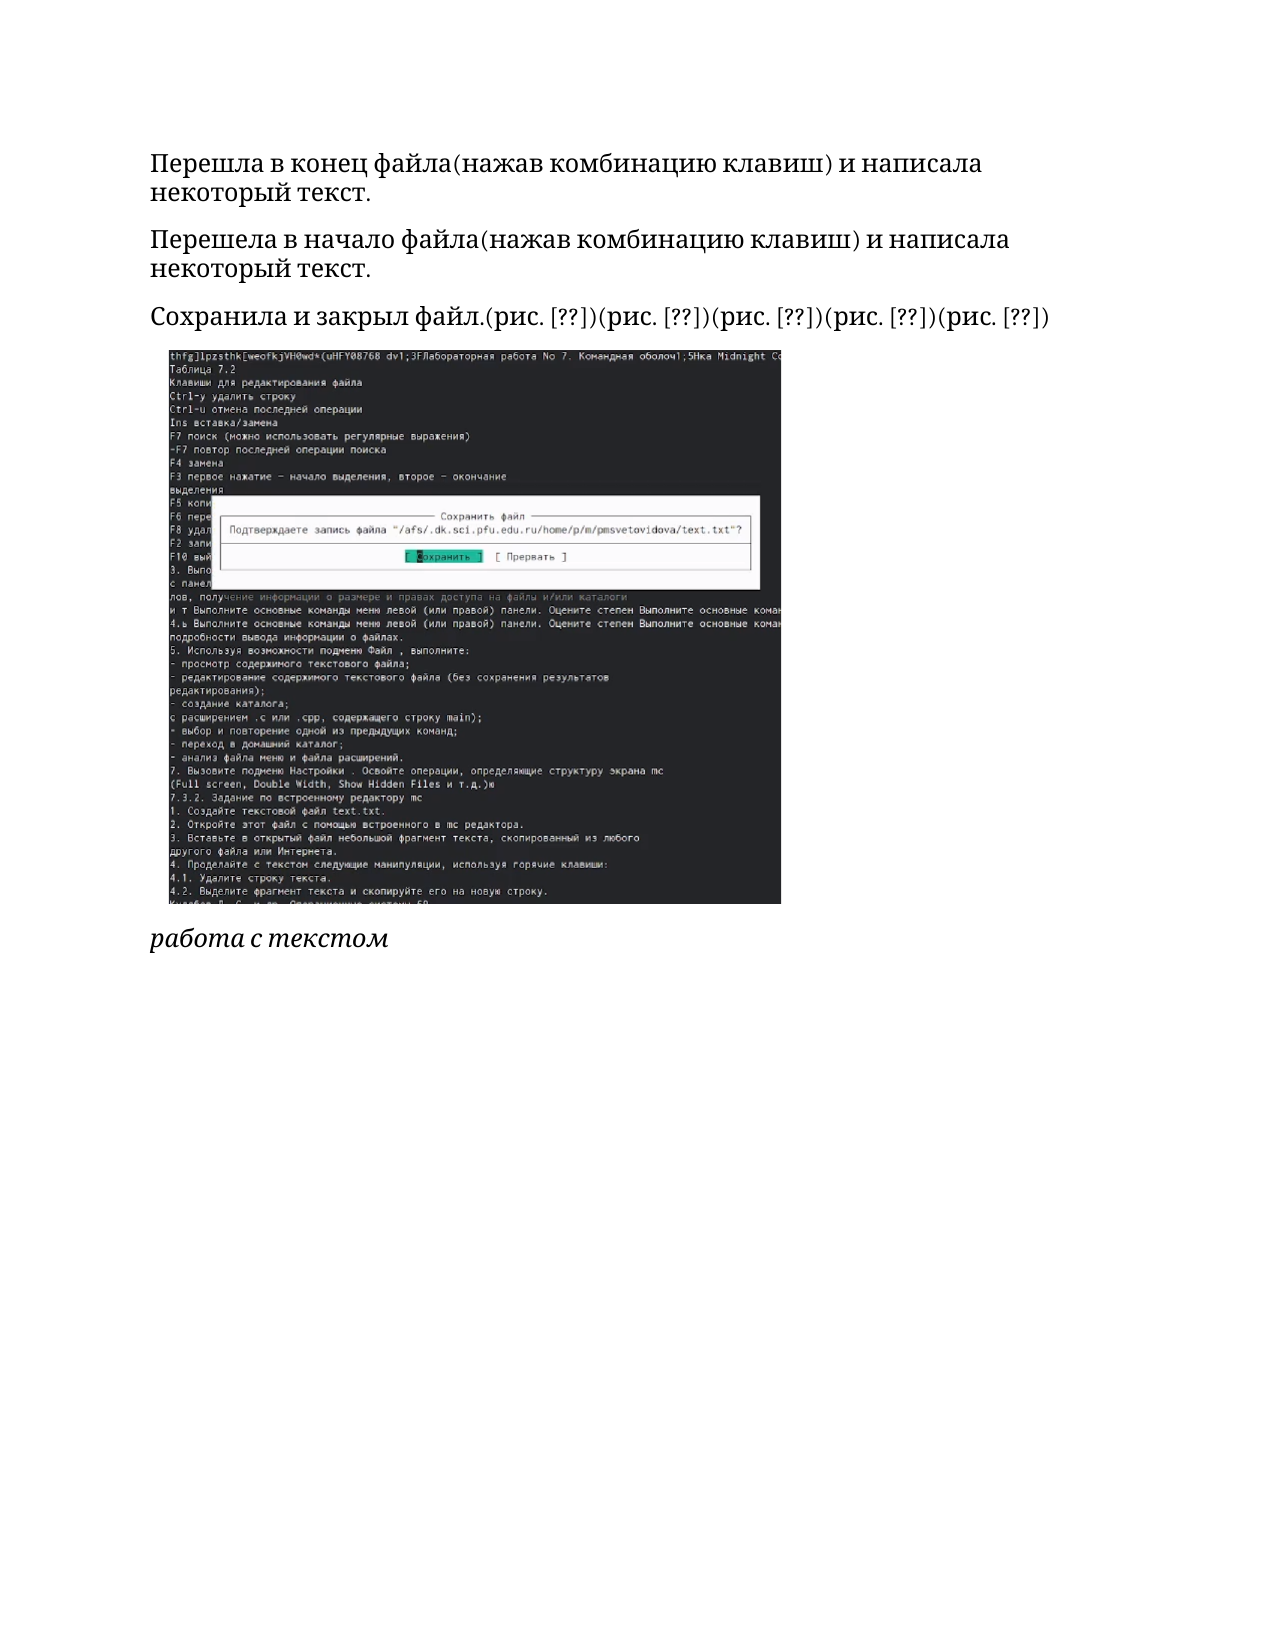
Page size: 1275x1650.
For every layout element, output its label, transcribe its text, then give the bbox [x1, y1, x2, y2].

text работа с текстом [150, 925, 1125, 953]
text Перешела в начало файла(нажав комбинацию клавиш) и написала некоторый текст. [150, 226, 1125, 284]
text Сохранила и закрыл файл.(рис. [??])(рис. [??])(рис. [??])(рис. [??])(рис. [??]) [150, 302, 1125, 331]
text Перешла в конец файла(нажав комбинацию клавиш) и написала некоторый текст. [150, 150, 1125, 207]
picture [168, 350, 782, 904]
